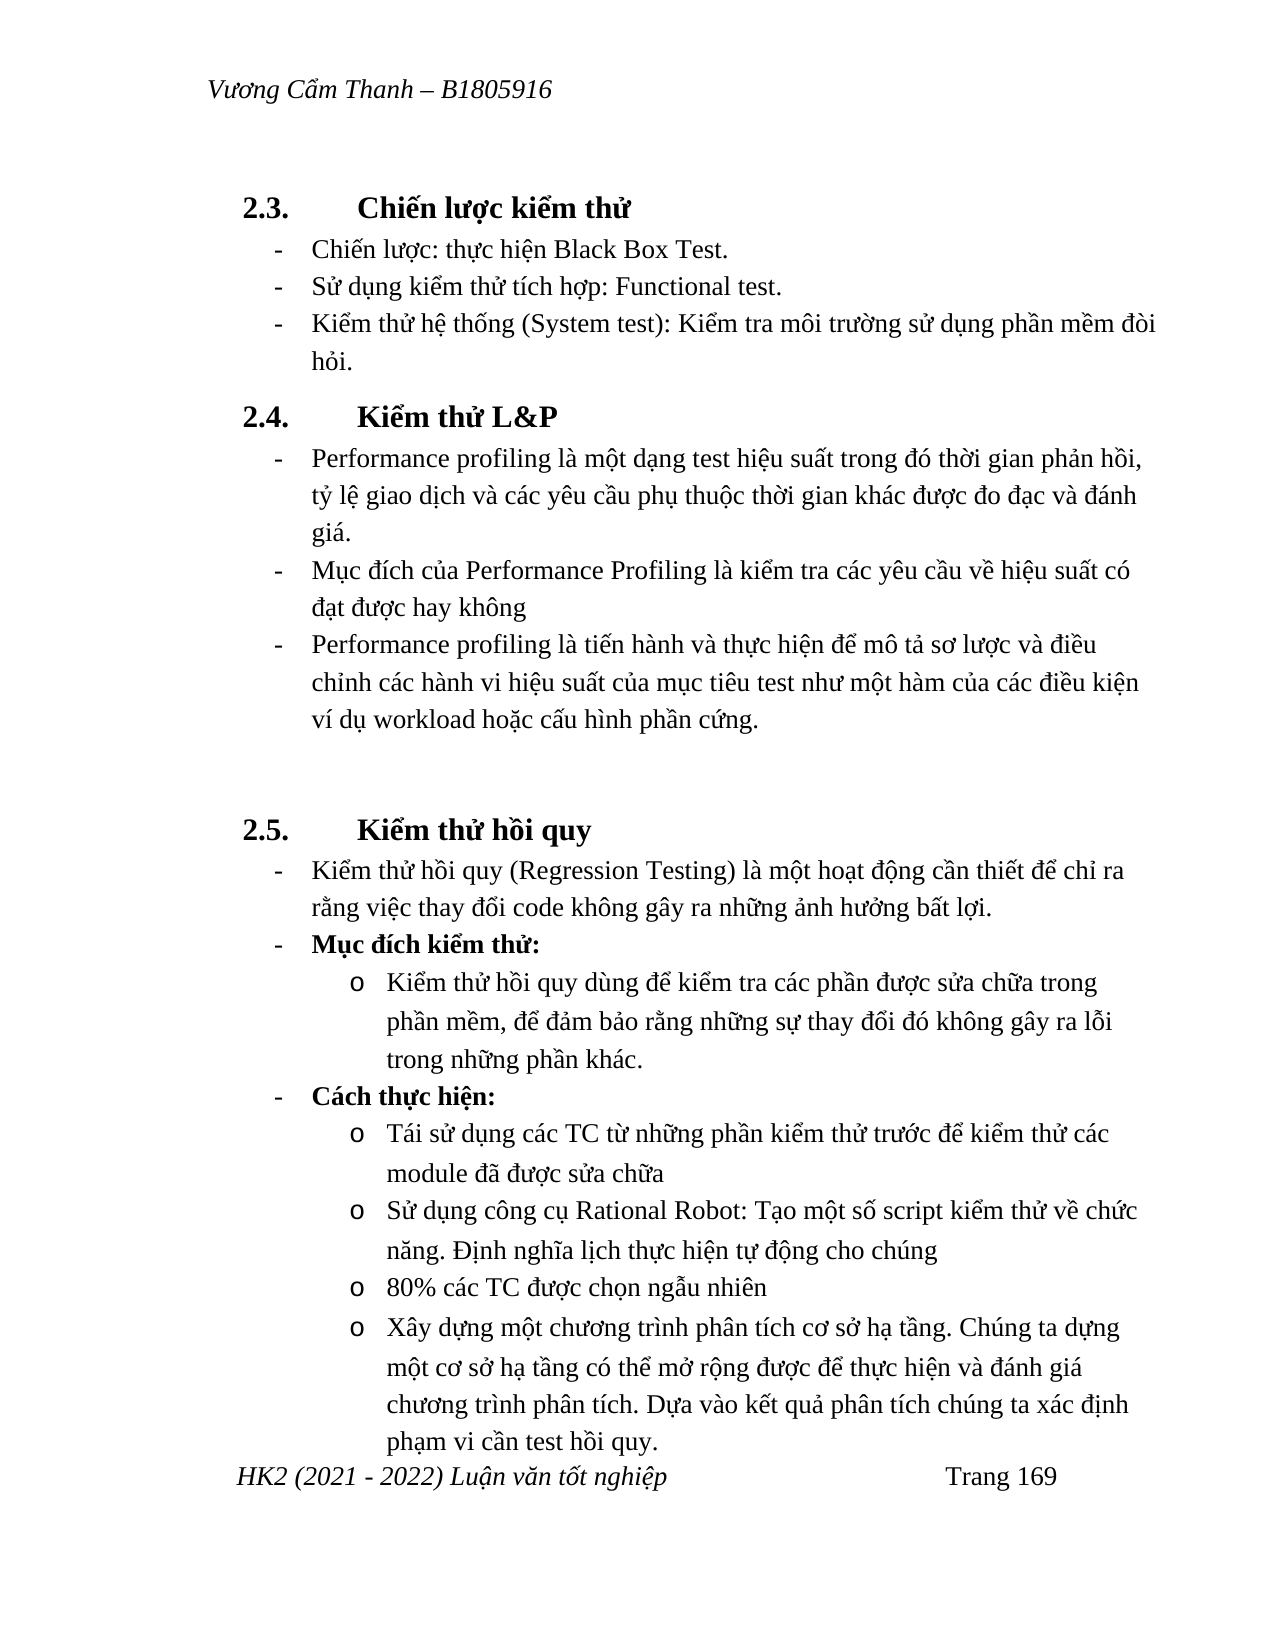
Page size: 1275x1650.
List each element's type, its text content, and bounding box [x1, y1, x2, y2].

list Kiểm thử hồi quy dùng để kiểm tra các phần được sửa chữa trong phần mềm, để đảm bảo rằng những sự thay đổi đó không gây ra lỗi trong những phần khác. [349, 966, 1157, 1074]
list Xây dựng một chương trình phân tích cơ sở hạ tầng. Chúng ta dựng một cơ sở hạ tầng có thể mở rộng được để thực hiện và đánh giá chương trình phân tích. Dựa vào kết quả phân tích chúng ta xác định phạm vi cần test hồi quy. [349, 1311, 1157, 1456]
list Cách thực hiện: [274, 1080, 1157, 1111]
list Mục đích kiểm thử: [274, 928, 1157, 960]
subtitle Chiến lược kiểm thử [236, 190, 1157, 226]
list Performance profiling là tiến hành và thực hiện để mô tả sơ lược và điều chỉnh các hành vi hiệu suất của mục tiêu test như một hàm của các điều kiện ví dụ workload hoặc cấu hình phần cứng. [274, 628, 1157, 734]
list Kiểm thử hồi quy (Regression Testing) là một hoạt động cần thiết để chỉ ra rằng việc thay đổi code không gây ra những ảnh hưởng bất lợi. [274, 854, 1157, 922]
list Performance profiling là một dạng test hiệu suất trong đó thời gian phản hồi, tỷ lệ giao dịch và các yêu cầu phụ thuộc thời gian khác được đo đạc và đánh giá. [274, 442, 1157, 548]
list Mục đích của Performance Profiling là kiểm tra các yêu cầu về hiệu suất có đạt được hay không [274, 554, 1157, 622]
list Kiểm thử hệ thống (System test): Kiểm tra môi trường sử dụng phần mềm đòi hỏi. [274, 307, 1157, 376]
list Sử dụng công cụ Rational Robot: Tạo một số script kiểm thử về chức năng. Định nghĩa lịch thực hiện tự động cho chúng [349, 1194, 1157, 1265]
list Tái sử dụng các TC từ những phần kiểm thử trước để kiểm thử các module đã được sửa chữa [349, 1117, 1157, 1188]
list Sử dụng kiểm thử tích hợp: Functional test. [274, 270, 1157, 301]
list 80% các TC được chọn ngẫu nhiên [349, 1271, 1157, 1304]
subtitle Kiểm thử hồi quy [236, 811, 1157, 847]
list Chiến lược: thực hiện Black Box Test. [274, 233, 1157, 264]
subtitle Kiểm thử L&P [236, 399, 1157, 435]
